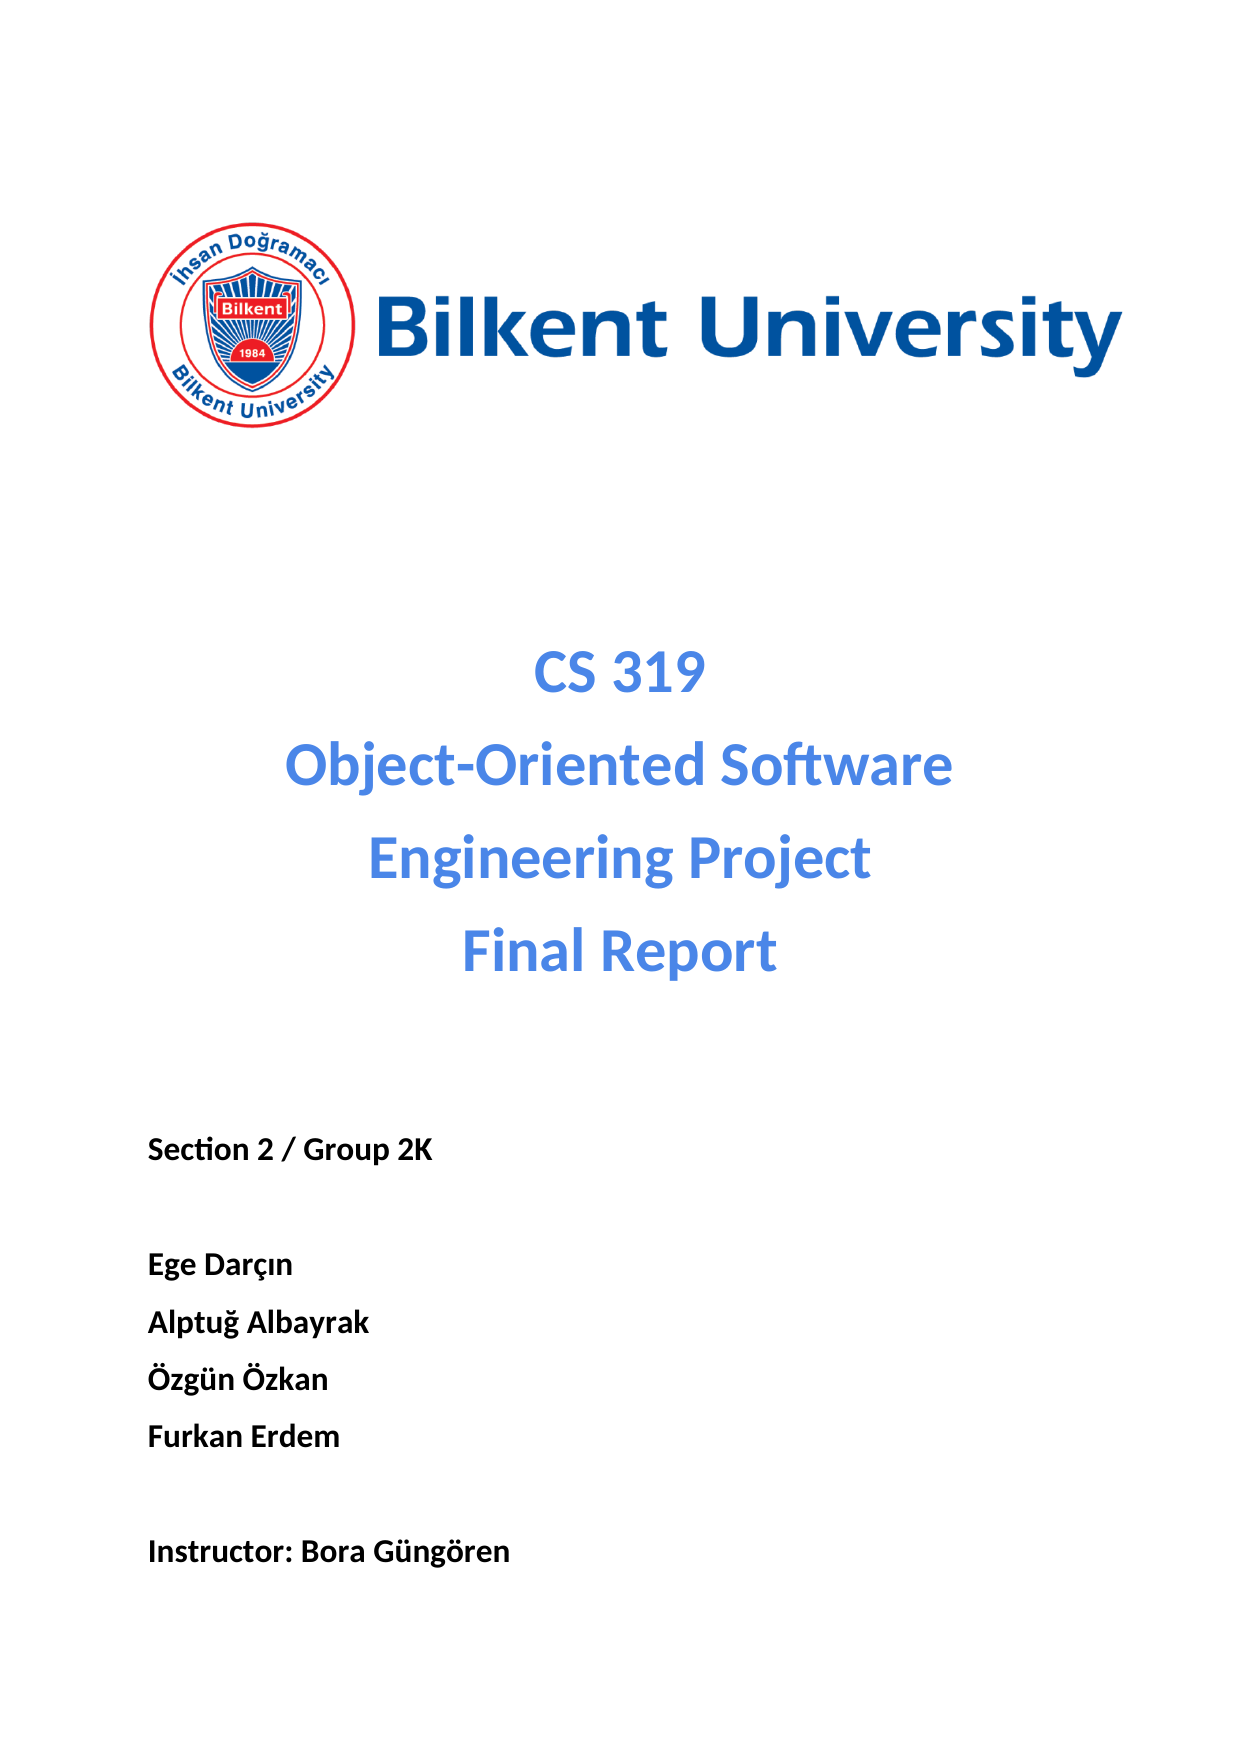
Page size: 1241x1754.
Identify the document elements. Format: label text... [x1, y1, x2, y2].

text Instructor: Bora Güngören [148, 1530, 1093, 1571]
text Furkan Erdem [148, 1415, 1093, 1456]
picture [147, 220, 1123, 429]
text Final Report [148, 910, 1093, 987]
text CS 319 [148, 631, 1093, 708]
text Object-Oriented Software [148, 724, 1093, 801]
text Ege Darçın [148, 1243, 1093, 1284]
text Engineering Project [148, 817, 1093, 894]
text Alptuğ Albayrak [148, 1301, 1093, 1341]
text Özgün Özkan [148, 1358, 1093, 1399]
text Section 2 / Group 2K [148, 1128, 1093, 1169]
